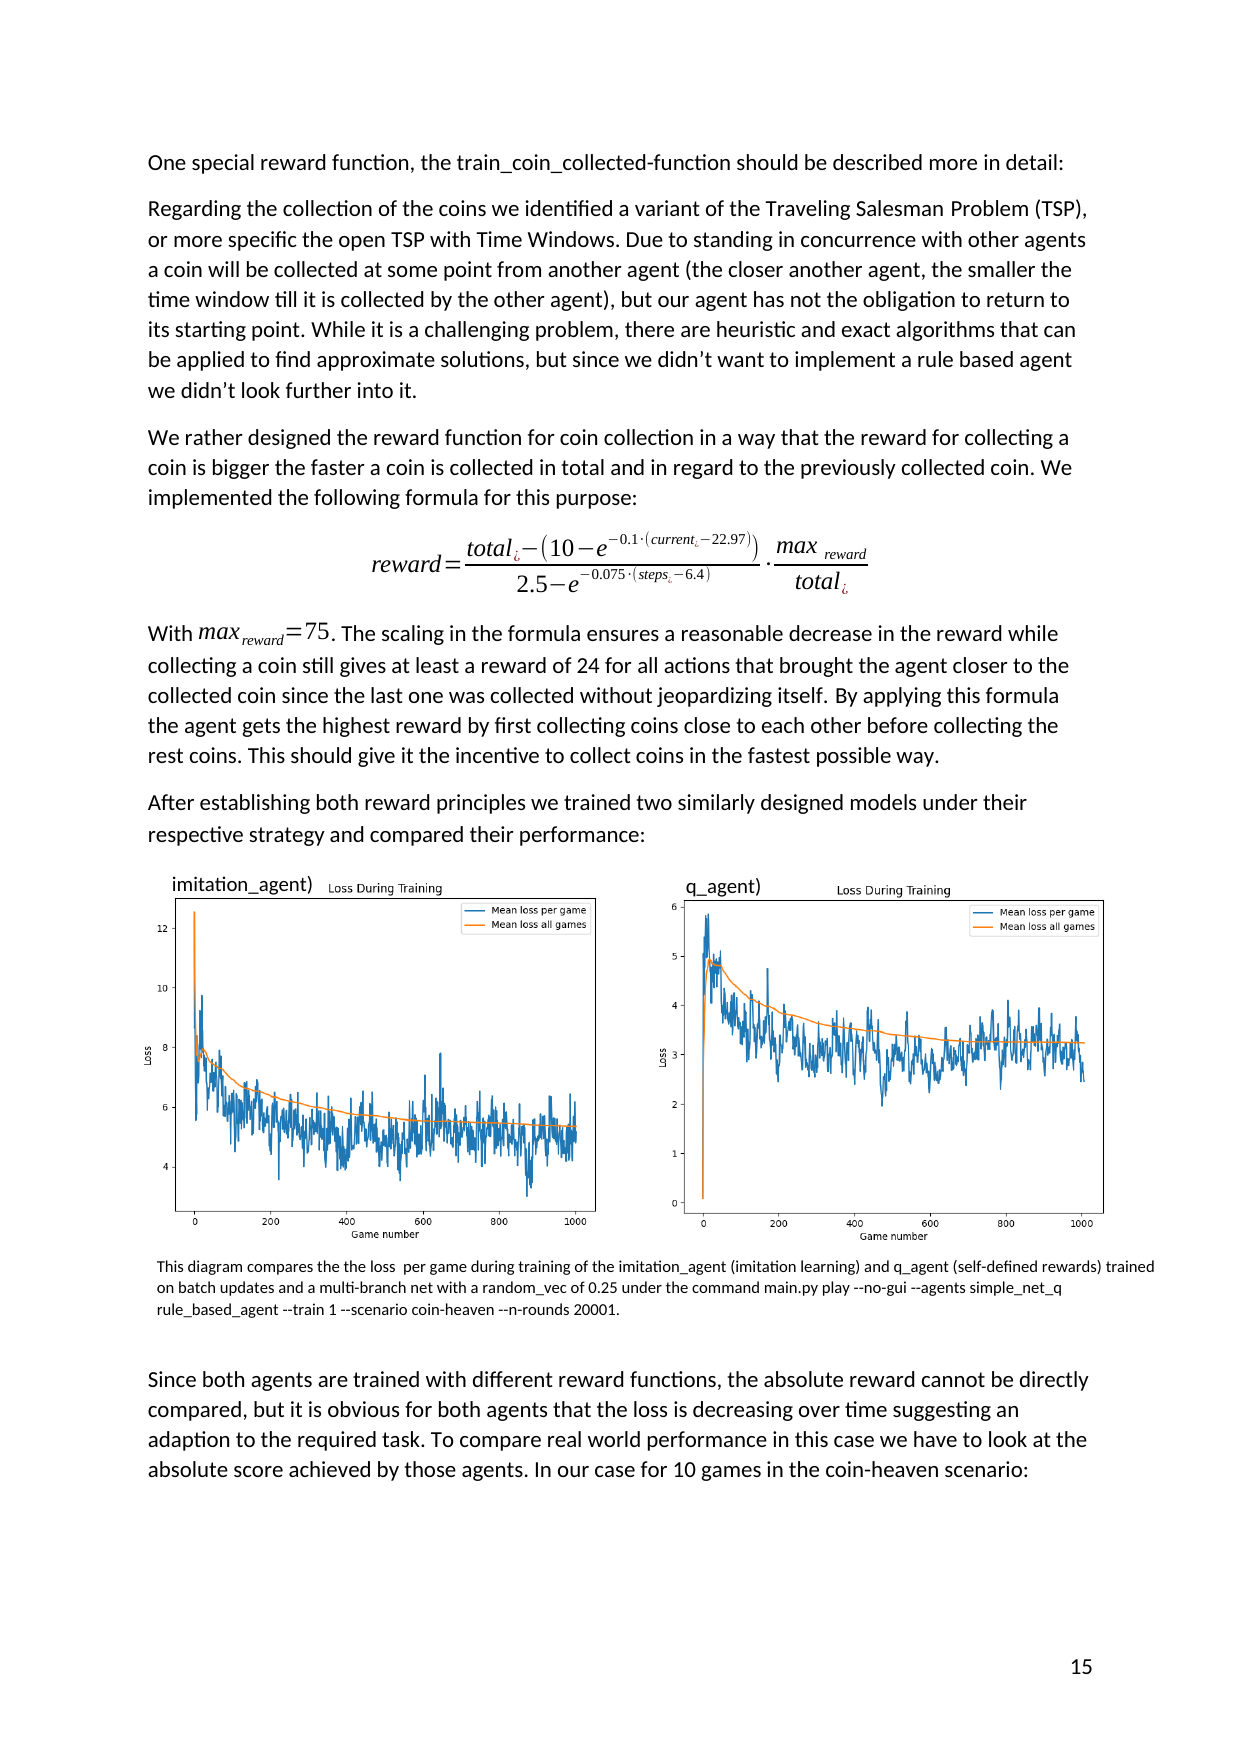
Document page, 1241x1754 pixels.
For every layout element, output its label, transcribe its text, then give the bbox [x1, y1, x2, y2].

text One special reward function, the train_coin_collected-function should be described more in detail: [148, 148, 1093, 176]
text Since both agents are trained with different reward functions, the absolute reward cannot be directly compared, but it is obvious for both agents that the loss is decreasing over time suggesting an adaption to the required task. To compare real world performance in this case we have to look at the absolute score achieved by those agents. In our case for 10 games in the coin-heaven scenario: [148, 1255, 1093, 1483]
text We rather designed the reward function for coin collection in a way that the reward for collecting a coin is bigger the faster a coin is collected in total and in regard to the previously collected coin. We implemented the following formula for this purpose: [148, 423, 1093, 511]
text After establishing both reward principles we trained two similarly designed models under their respective strategy and compared their performance: [148, 788, 1093, 848]
text With . The scaling in the formula ensures a reasonable decrease in the reward while collecting a coin still gives at least a reward of 24 for all actions that brought the agent closer to the collected coin since the last one was collected without jeopardizing itself. By applying this formula the agent gets the highest reward by first collecting coins close to each other before collecting the rest coins. This should give it the incentive to collect coins in the fastest possible way. [148, 617, 1093, 769]
picture [107, 849, 1157, 1257]
text Regarding the collection of the coins we identified a variant of the Traveling Salesman Problem (TSP), or more specific the open TSP with Time Windows. Due to standing in concurrence with other agents a coin will be collected at some point from another agent (the closer another agent, the smaller the time window till it is collected by the other agent), but our agent has not the obligation to return to its starting point. While it is a challenging problem, there are heuristic and exact algorithms that can be applied to find approximate solutions, but since we didn’t want to implement a rule based agent we didn’t look further into it. [148, 194, 1093, 404]
